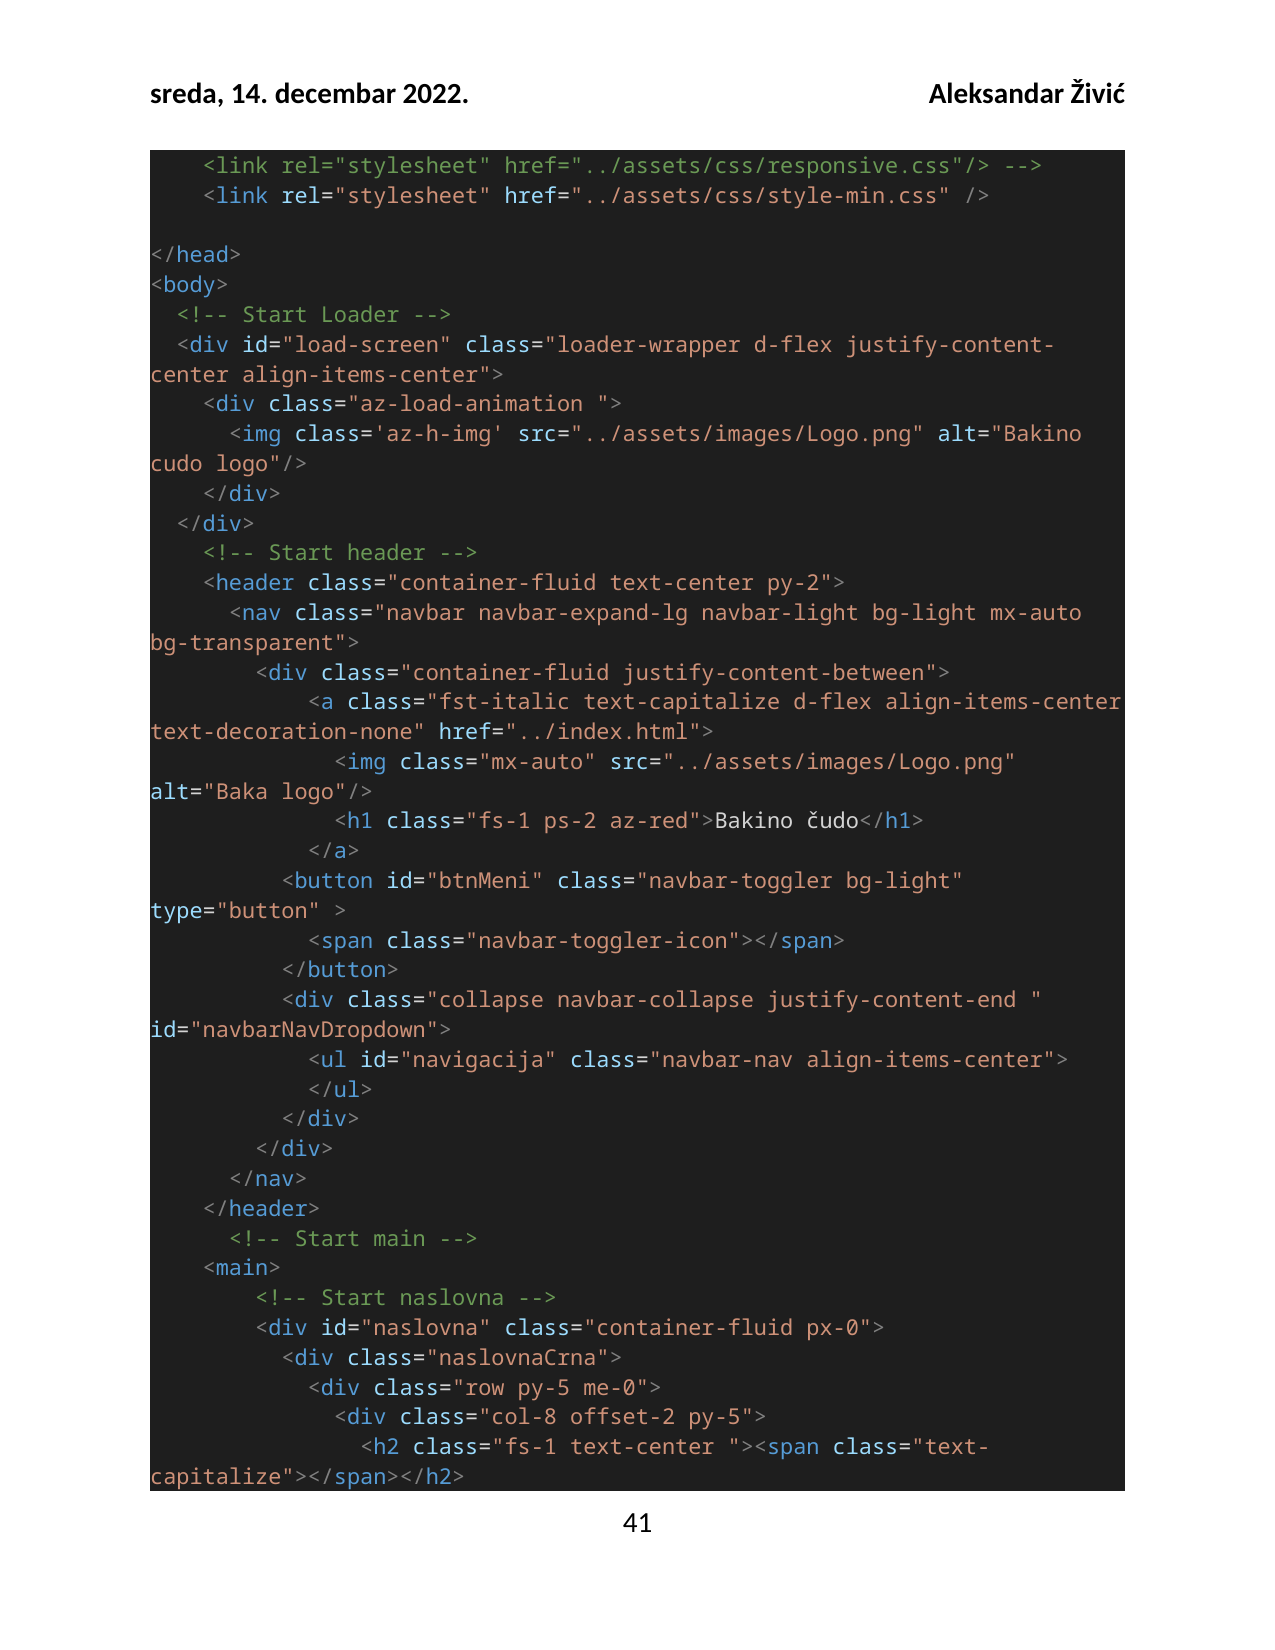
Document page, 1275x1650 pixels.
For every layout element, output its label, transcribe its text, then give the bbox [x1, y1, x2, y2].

text <div class="naslovnaCrna"> [150, 1342, 1125, 1371]
text <div class="col-8 offset-2 py-5"> [150, 1401, 1125, 1431]
text <div class="row py-5 me-0"> [150, 1371, 1125, 1401]
text <span class="navbar-toggler-icon"></span> [150, 924, 1125, 954]
text <!-- Start header --> [150, 537, 1125, 567]
text </head> [150, 239, 1125, 269]
text <div class="container-fluid justify-content-between"> [150, 656, 1125, 686]
text </div> [150, 1103, 1125, 1133]
text <img class="mx-auto" src="../assets/images/Logo.png" alt="Baka logo"/> [150, 746, 1125, 805]
text <!-- Start main --> [150, 1222, 1125, 1252]
text </button> [150, 954, 1125, 984]
text <header class="container-fluid text-center py-2"> [150, 567, 1125, 597]
text <nav class="navbar navbar-expand-lg navbar-light bg-light mx-auto bg-transparent"> [150, 597, 1125, 656]
text <h2 class="fs-1 text-center "><span class="text-capitalize"></span></h2> [150, 1431, 1125, 1491]
text </div> [150, 478, 1125, 507]
text <ul id="navigacija" class="navbar-nav align-items-center"> [150, 1044, 1125, 1073]
text <div class="az-load-animation "> [150, 388, 1125, 418]
text </nav> [150, 1163, 1125, 1193]
text <link rel="stylesheet" href="../assets/css/style-min.css" /> [150, 180, 1125, 209]
text <!-- Start naslovna --> [150, 1282, 1125, 1312]
text <div class="collapse navbar-collapse justify-content-end " id="navbarNavDropdown"> [150, 984, 1125, 1044]
text <div id="load-screen" class="loader-wrapper d-flex justify-content-center align-items-center"> [150, 329, 1125, 388]
text <link rel="stylesheet" href="../assets/css/responsive.css"/> --> [150, 150, 1125, 180]
text <main> [150, 1252, 1125, 1282]
text <!-- Start Loader --> [150, 299, 1125, 329]
text <div id="naslovna" class="container-fluid px-0"> [150, 1312, 1125, 1342]
text </header> [150, 1193, 1125, 1222]
text </a> [150, 835, 1125, 865]
text <a class="fst-italic text-capitalize d-flex align-items-center text-decoration-none" href="../index.html"> [150, 686, 1125, 746]
text <body> [150, 269, 1125, 299]
text </div> [150, 1133, 1125, 1163]
text </ul> [150, 1073, 1125, 1103]
text <h1 class="fs-1 ps-2 az-red">Bakino čudo</h1> [150, 805, 1125, 835]
text </div> [150, 507, 1125, 537]
text <button id="btnMeni" class="navbar-toggler bg-light" type="button" > [150, 865, 1125, 924]
text <img class='az-h-img' src="../assets/images/Logo.png" alt="Bakino cudo logo"/> [150, 418, 1125, 478]
